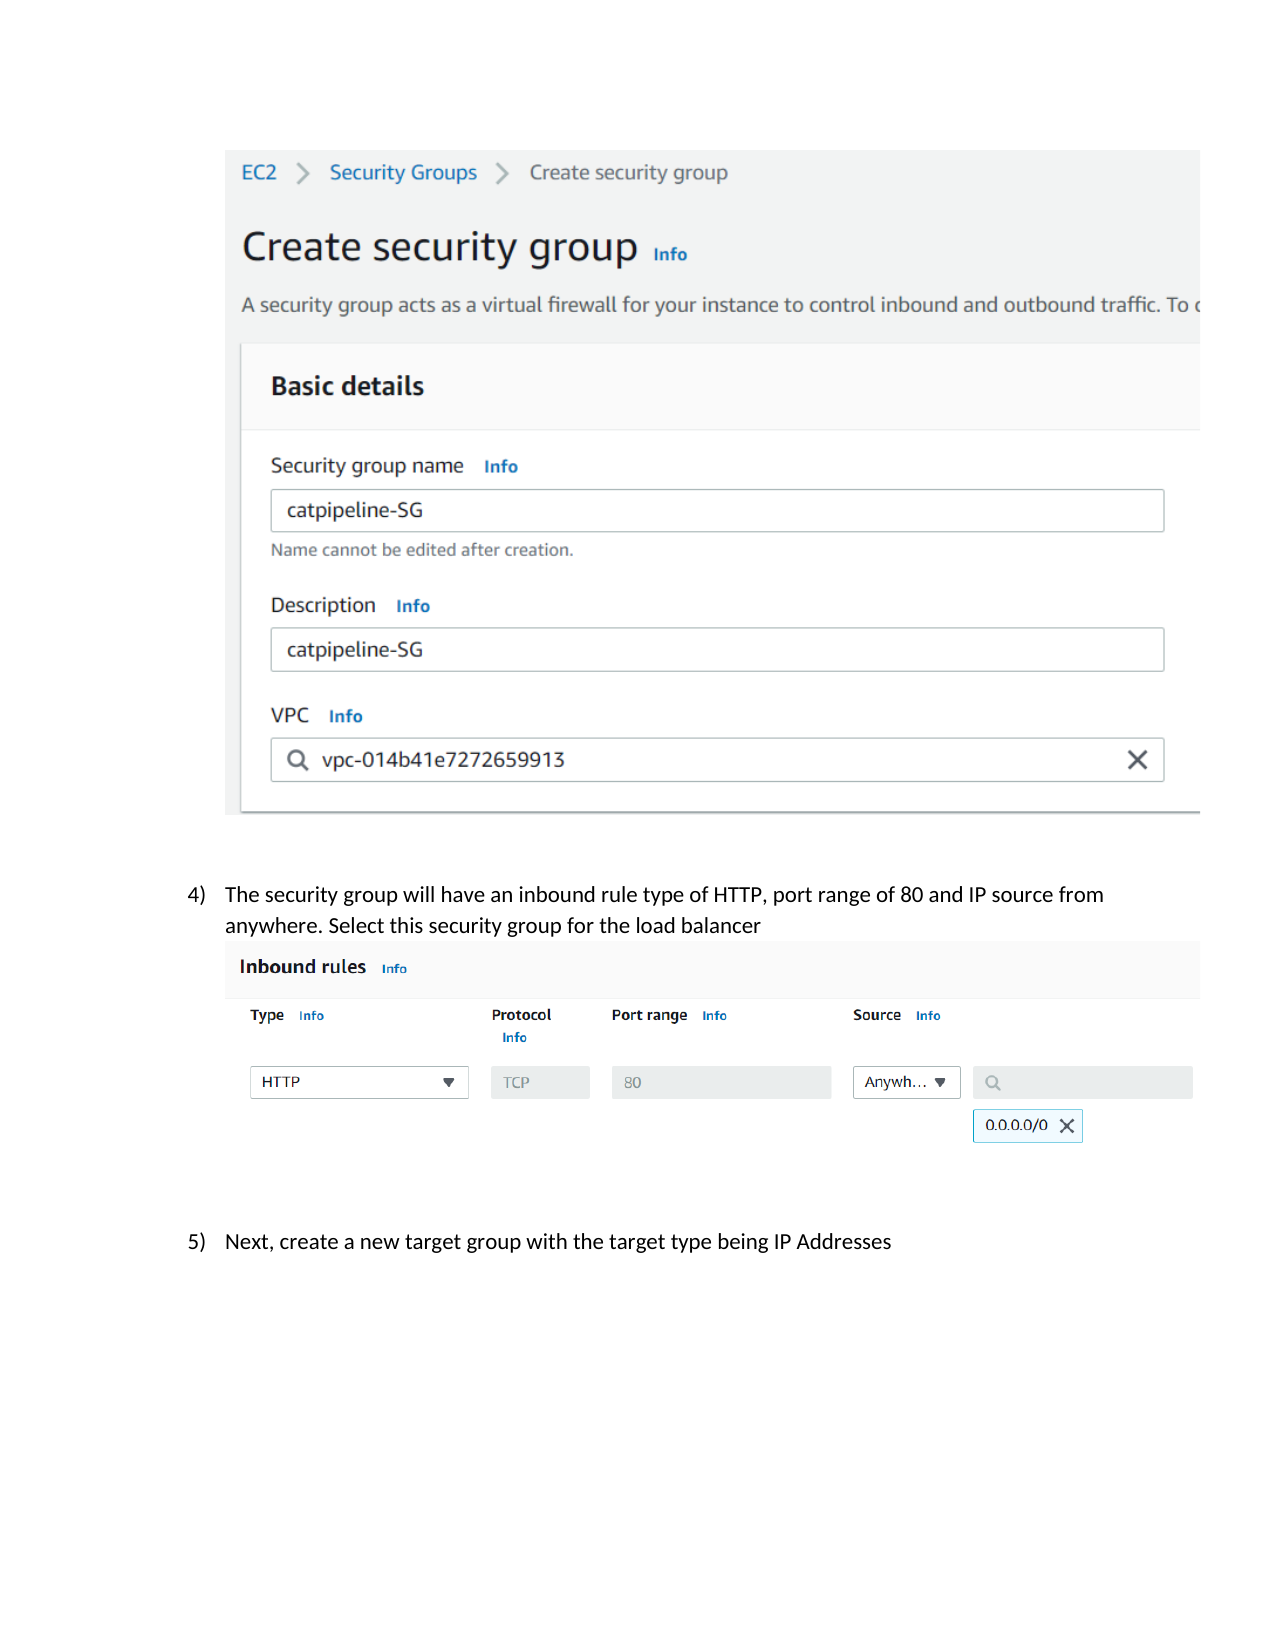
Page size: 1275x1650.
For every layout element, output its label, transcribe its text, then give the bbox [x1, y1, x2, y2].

picture [225, 150, 1200, 815]
picture [225, 941, 1200, 1162]
list Next, create a new target group with the target type being IP Addresses [187, 1227, 1125, 1255]
list The security group will have an inbound rule type of HTTP, port range of 80 and IP source from anywhere. Select this security group for the load balancer [187, 881, 1125, 939]
